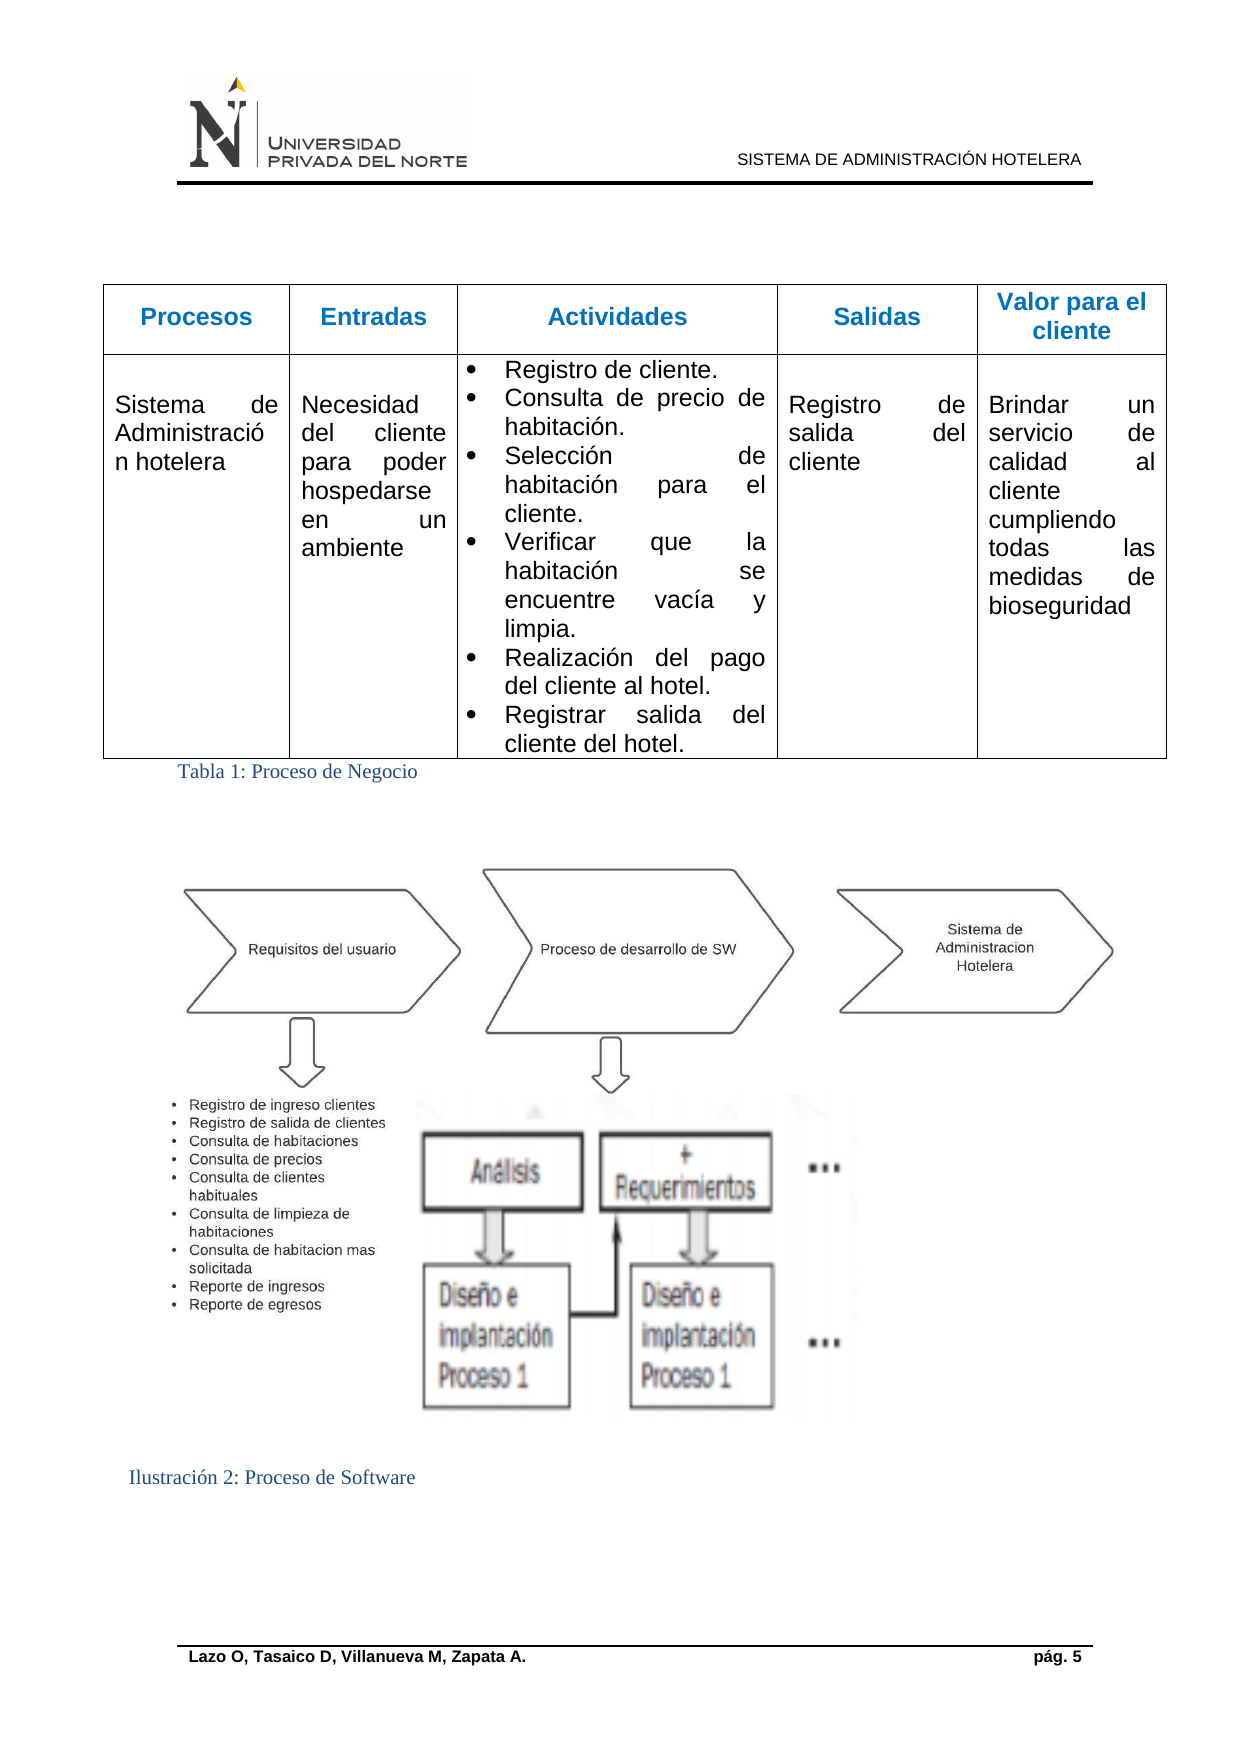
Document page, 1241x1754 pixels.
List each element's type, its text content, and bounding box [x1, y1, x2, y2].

table_cell Registro de cliente. Consulta de precio de habitación. Selección de habitación para el cliente. Verificar que la habitación se encuentre vacía y limpia. Realización del pago del cliente al hotel. Registrar salida del cliente del hotel. [458, 355, 777, 758]
table_header Actividades [458, 285, 777, 353]
table_header Procesos [104, 285, 289, 353]
table_cell Registro de salida del cliente [778, 355, 977, 758]
table_header Entradas [290, 285, 457, 353]
table_header Salidas [778, 285, 977, 353]
picture [128, 843, 1141, 1448]
table_cell Sistema de Administración hotelera [104, 355, 289, 758]
table_cell Brindar un servicio de calidad al cliente cumpliendo todas las medidas de bioseguridad [978, 355, 1166, 758]
table_header Valor para el cliente [978, 285, 1166, 353]
table_cell Necesidad del cliente para poder hospedarse en un ambiente [290, 355, 457, 758]
picture [188, 73, 469, 169]
